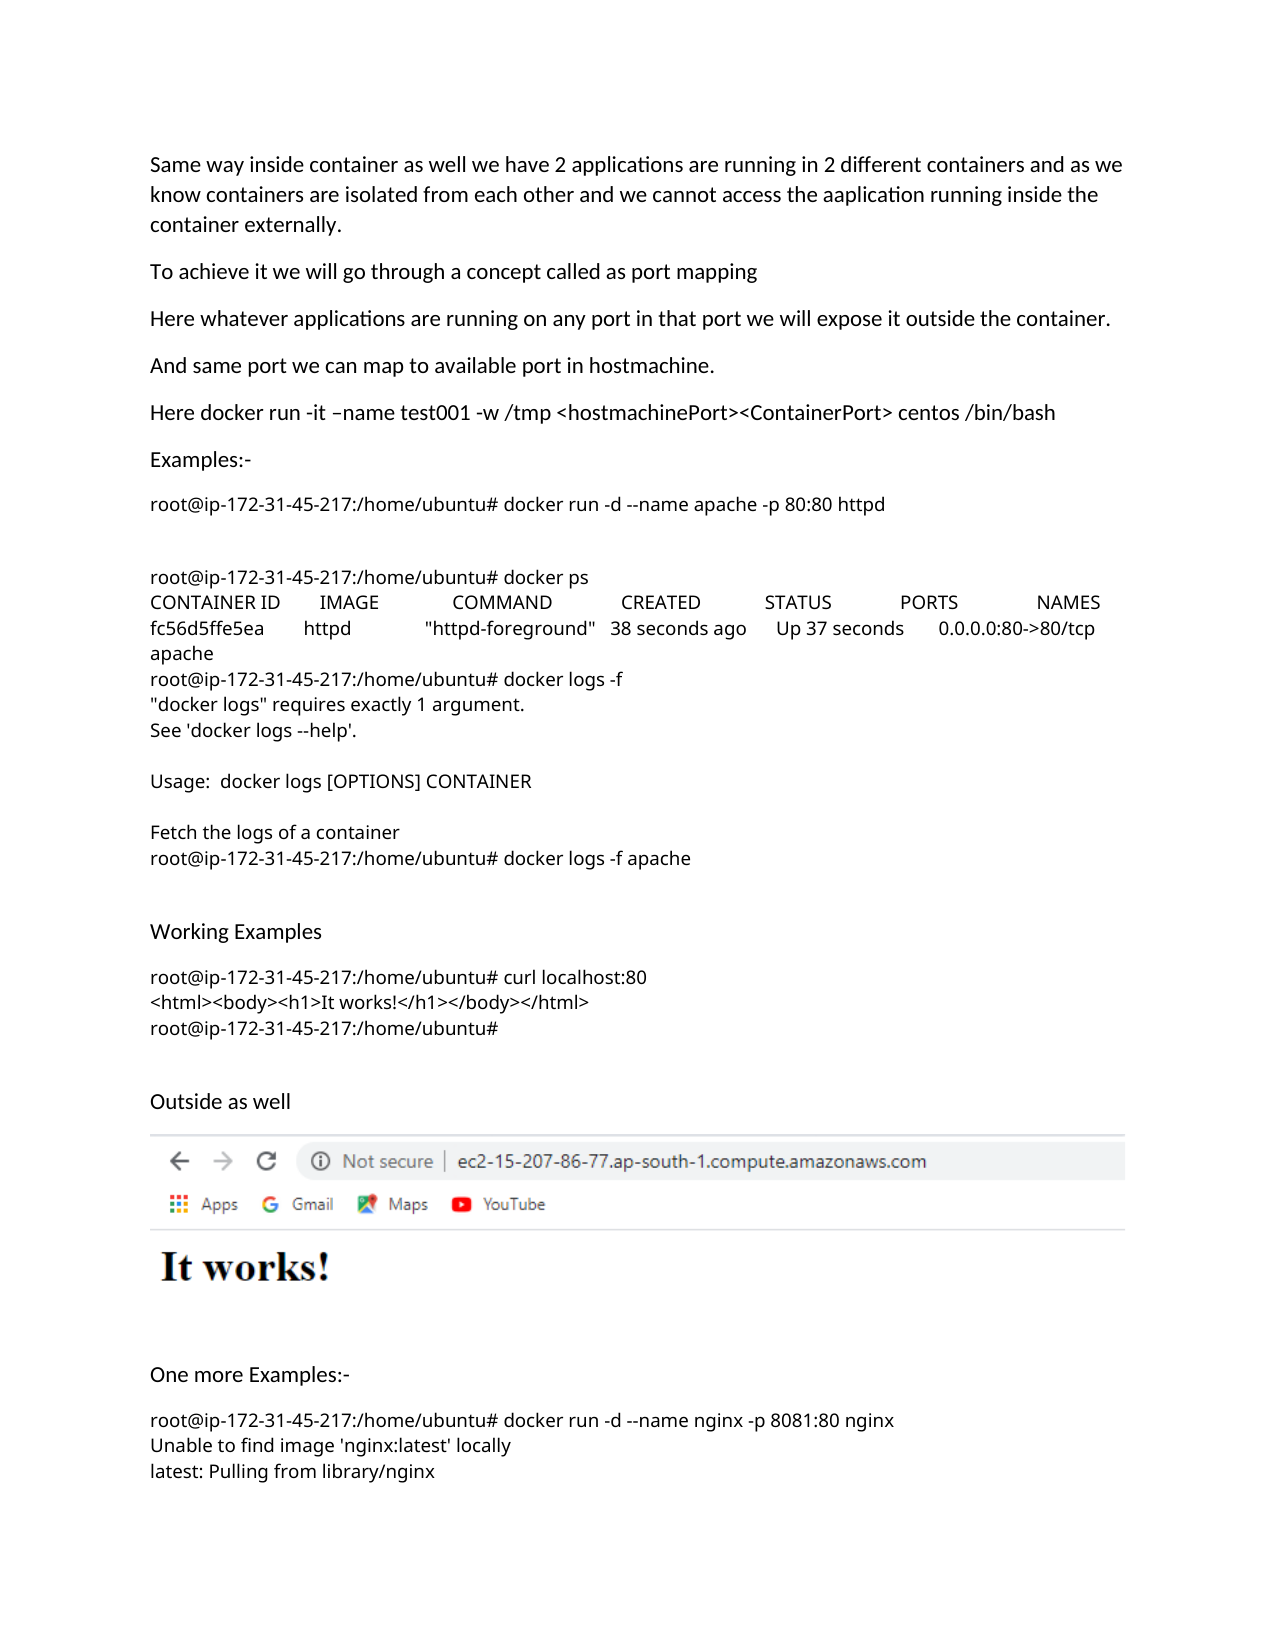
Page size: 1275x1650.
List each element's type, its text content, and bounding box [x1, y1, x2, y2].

text To achieve it we will go through a concept called as port mapping [150, 257, 1125, 285]
text root@ip-172-31-45-217:/home/ubuntu# docker run -d --name apache -p 80:80 httpd [150, 492, 1125, 517]
text CONTAINER ID IMAGE COMMAND CREATED STATUS PORTS NAMES [150, 589, 1125, 615]
text root@ip-172-31-45-217:/home/ubuntu# docker logs -f [150, 666, 1125, 692]
text root@ip-172-31-45-217:/home/ubuntu# curl localhost:80 [150, 964, 1125, 989]
text One more Examples:- [150, 1360, 1125, 1388]
text root@ip-172-31-45-217:/home/ubuntu# [150, 1015, 1125, 1041]
text Outside as well [150, 1087, 1125, 1116]
text root@ip-172-31-45-217:/home/ubuntu# docker ps [150, 564, 1125, 589]
text "docker logs" requires exactly 1 argument. [150, 692, 1125, 717]
text fc56d5ffe5ea httpd "httpd-foreground" 38 seconds ago Up 37 seconds 0.0.0.0:80->80/tcp apache [150, 615, 1125, 666]
text root@ip-172-31-45-217:/home/ubuntu# docker run -d --name nginx -p 8081:80 nginx [150, 1407, 1125, 1433]
text root@ip-172-31-45-217:/home/ubuntu# docker logs -f apache [150, 845, 1125, 870]
text And same port we can map to available port in hostmachine. [150, 351, 1125, 379]
text Same way inside container as well we have 2 applications are running in 2 different containers and as we know containers are isolated from each other and we cannot access the aaplication running inside the container externally. [150, 150, 1125, 238]
text latest: Pulling from library/nginx [150, 1458, 1125, 1484]
text Here docker run -it –name test001 -w /tmp <hostmachinePort><ContainerPort> centos /bin/bash [150, 398, 1125, 426]
text Here whatever applications are running on any port in that port we will expose it outside the container. [150, 304, 1125, 332]
text Unable to find image 'nginx:latest' locally [150, 1433, 1125, 1458]
text Working Examples [150, 917, 1125, 945]
text Usage: docker logs [OPTIONS] CONTAINER [150, 768, 1125, 794]
text Examples:- [150, 445, 1125, 473]
text <html><body><h1>It works!</h1></body></html> [150, 989, 1125, 1015]
picture [150, 1134, 1125, 1342]
text See 'docker logs --help'. [150, 717, 1125, 743]
text Fetch the logs of a container [150, 819, 1125, 845]
